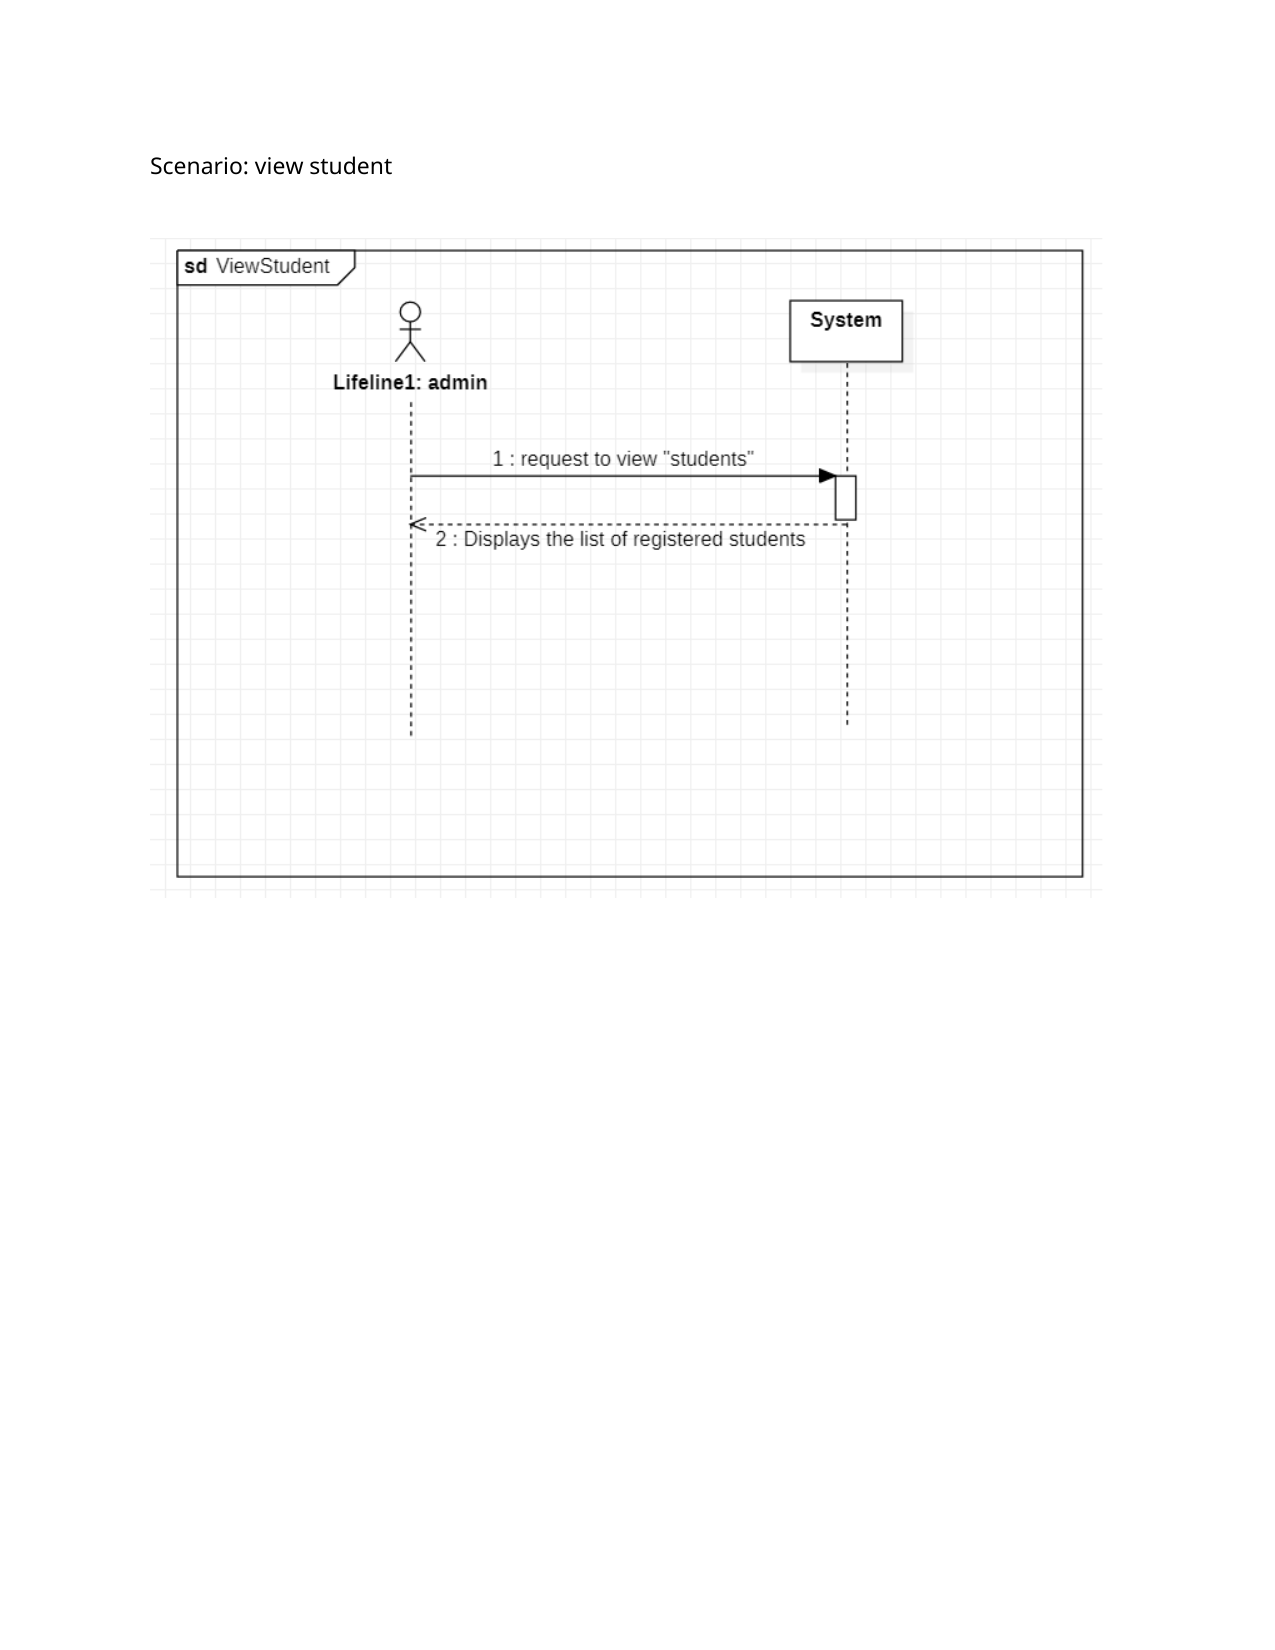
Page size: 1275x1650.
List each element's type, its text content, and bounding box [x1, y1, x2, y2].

subtitle Scenario: view student [150, 150, 1125, 181]
picture [150, 238, 1103, 898]
